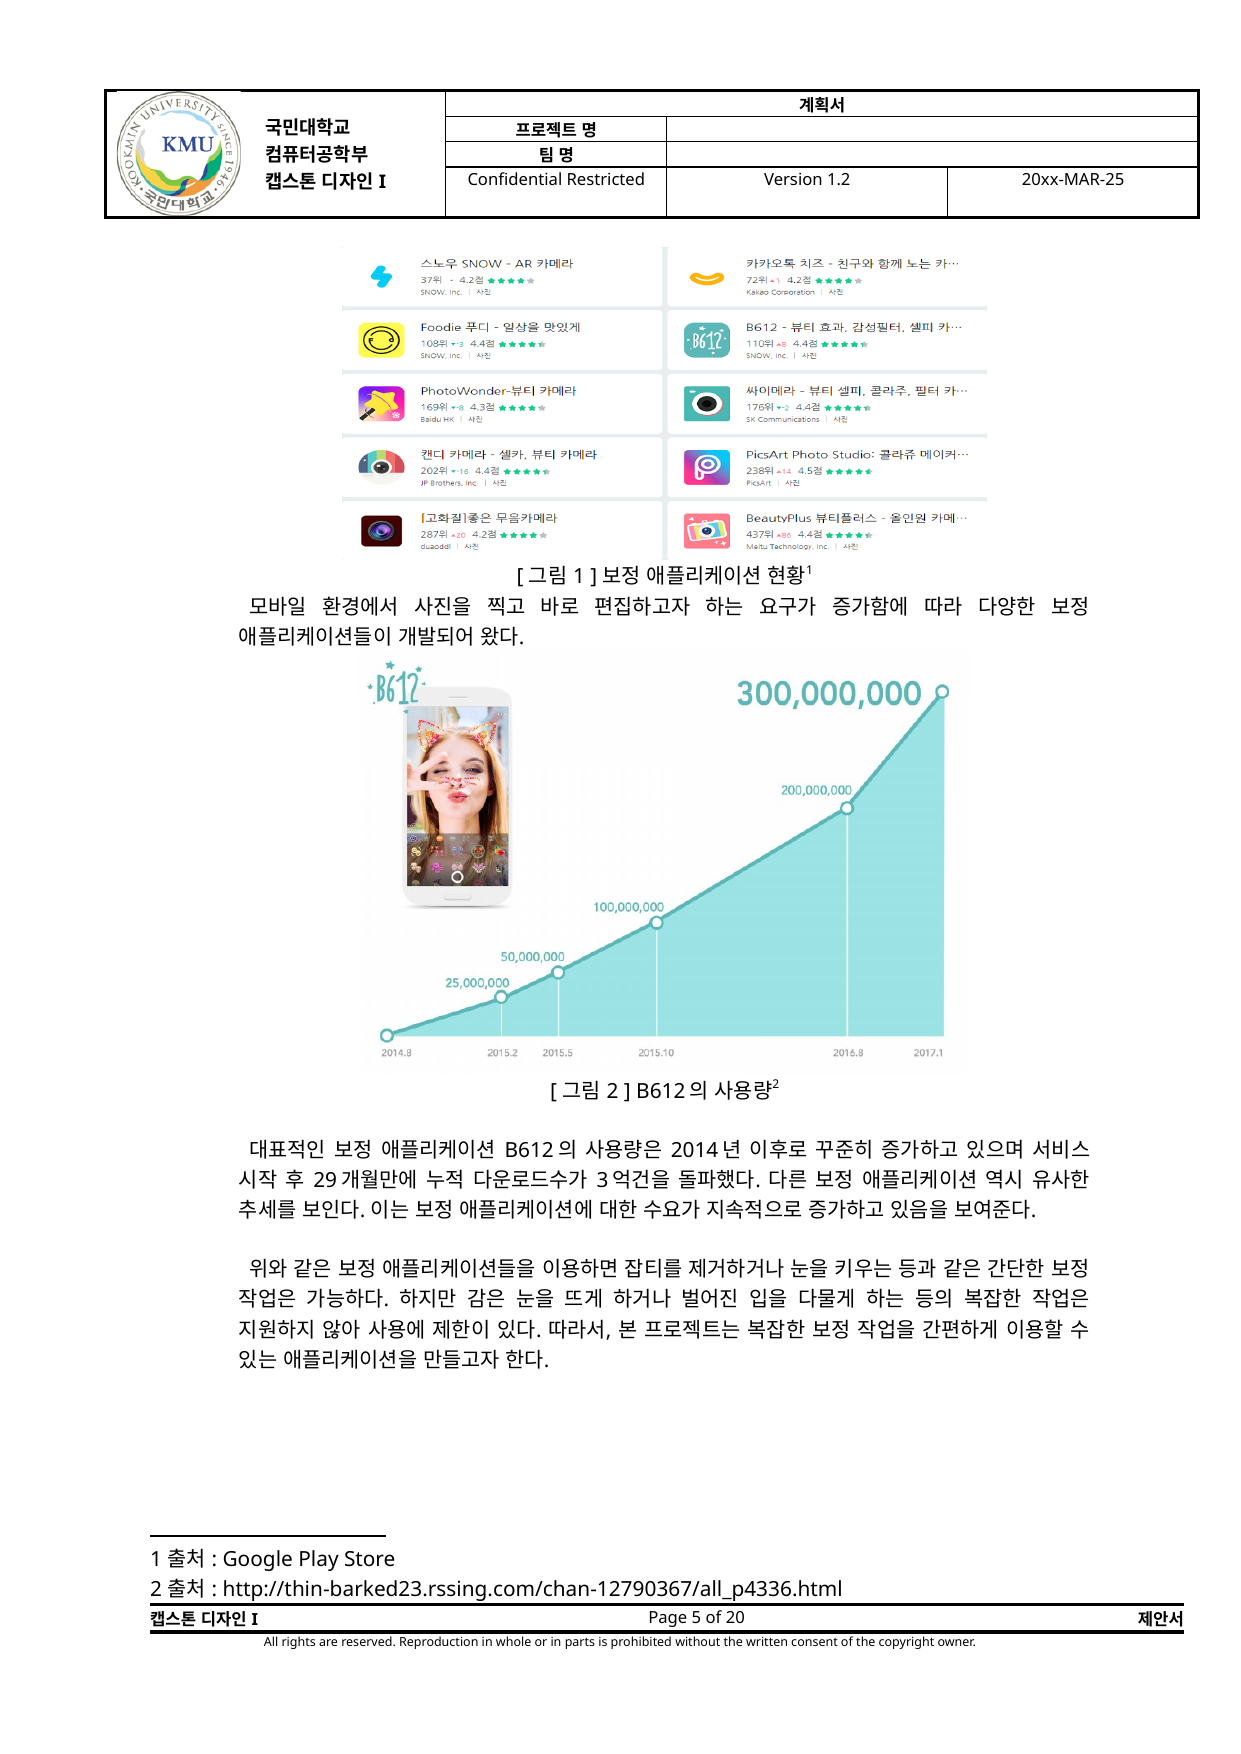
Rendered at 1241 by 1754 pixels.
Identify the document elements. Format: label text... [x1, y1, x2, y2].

picture [116, 91, 241, 216]
text 모바일 환경에서 사진을 찍고 바로 편집하고자 하는 요구가 증가함에 따라 다양한 보정 애플리케이션들이 개발되어 왔다. [239, 590, 1090, 650]
text [ 그림 2 ] B612의 사용량 [239, 1074, 1090, 1104]
text [ 그림 1 ] 보정 애플리케이션 현황 [239, 559, 1090, 590]
picture [358, 650, 971, 1075]
text 위와 같은 보정 애플리케이션들을 이용하면 잡티를 제거하거나 눈을 키우는 등과 같은 간단한 보정 작업은 가능하다. 하지만 감은 눈을 뜨게 하거나 벌어진 입을 다물게 하는 등의 복잡한 작업은 지원하지 않아 사용에 제한이 있다. 따라서, 본 프로젝트는 복잡한 보정 작업을 간편하게 이용할 수 있는 애플리케이션을 만들고자 한다. [239, 1252, 1090, 1373]
text 대표적인 보정 애플리케이션 B612의 사용량은 2014년 이후로 꾸준히 증가하고 있으며 서비스 시작 후 29개월만에 누적 다운로드수가 3억건을 돌파했다. 다른 보정 애플리케이션 역시 유사한 추세를 보인다. 이는 보정 애플리케이션에 대한 수요가 지속적으로 증가하고 있음을 보여준다. [239, 1133, 1090, 1224]
picture [342, 247, 987, 560]
